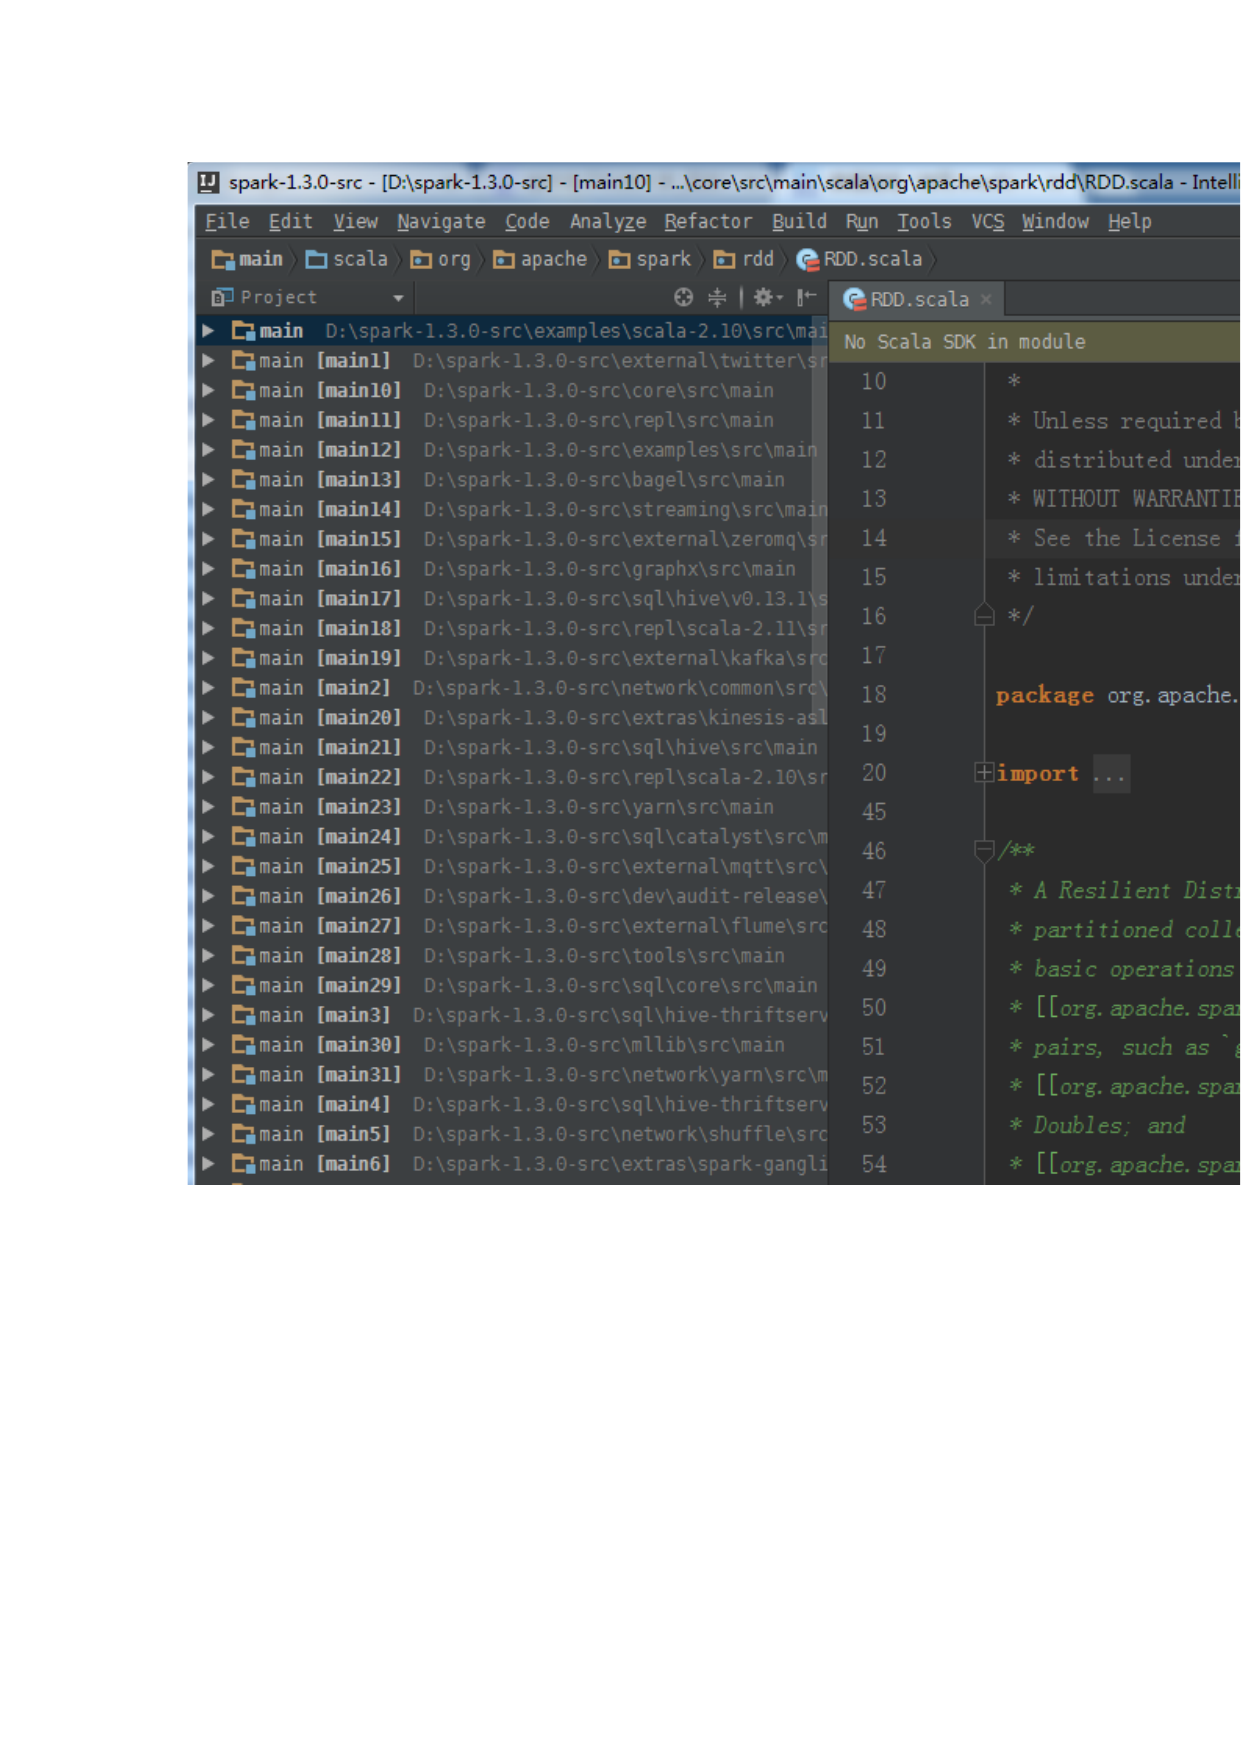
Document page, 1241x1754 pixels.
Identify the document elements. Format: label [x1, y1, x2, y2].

picture [187, 162, 1241, 1185]
